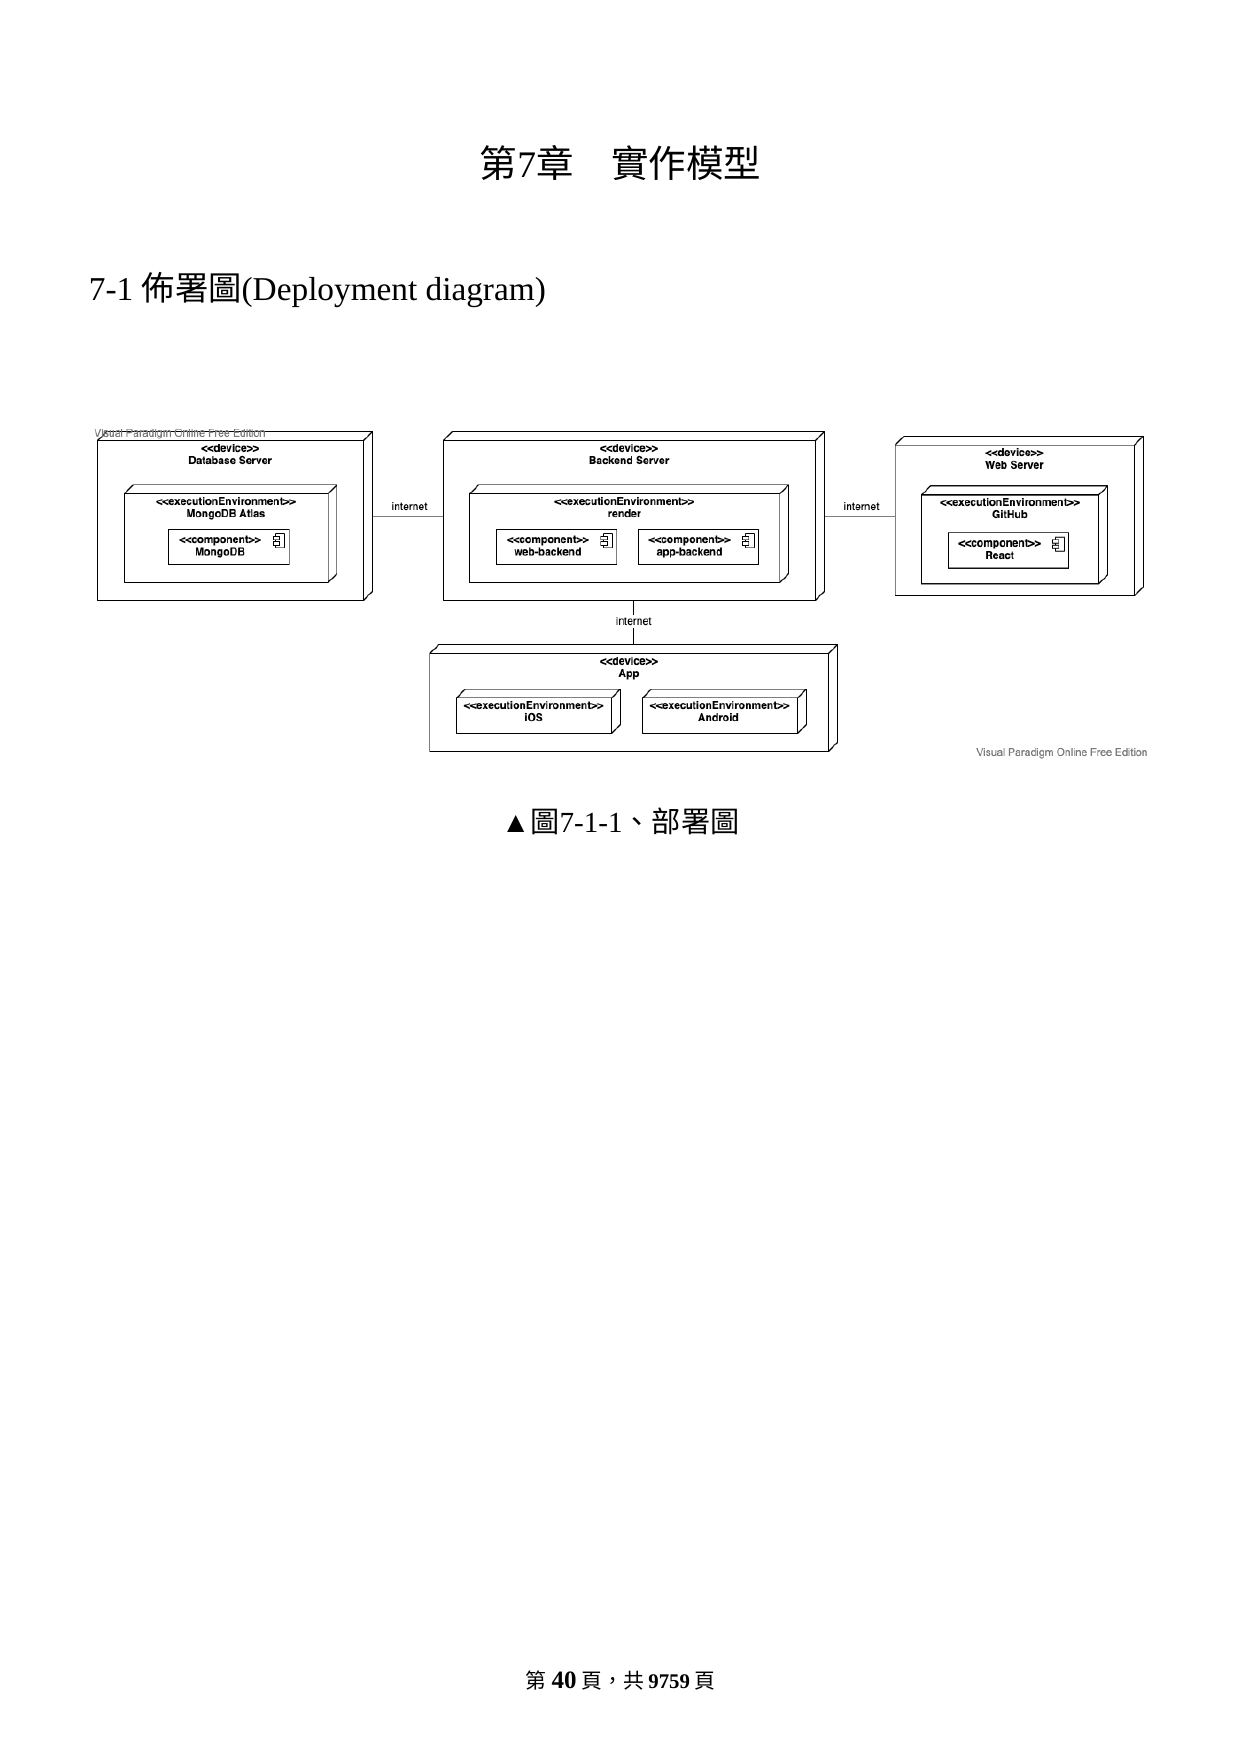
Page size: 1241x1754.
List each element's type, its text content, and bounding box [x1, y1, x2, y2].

subtitle 佈署圖(Deployment diagram) [89, 247, 1152, 326]
picture [88, 422, 1152, 760]
subtitle 實作模型 [89, 121, 1152, 201]
